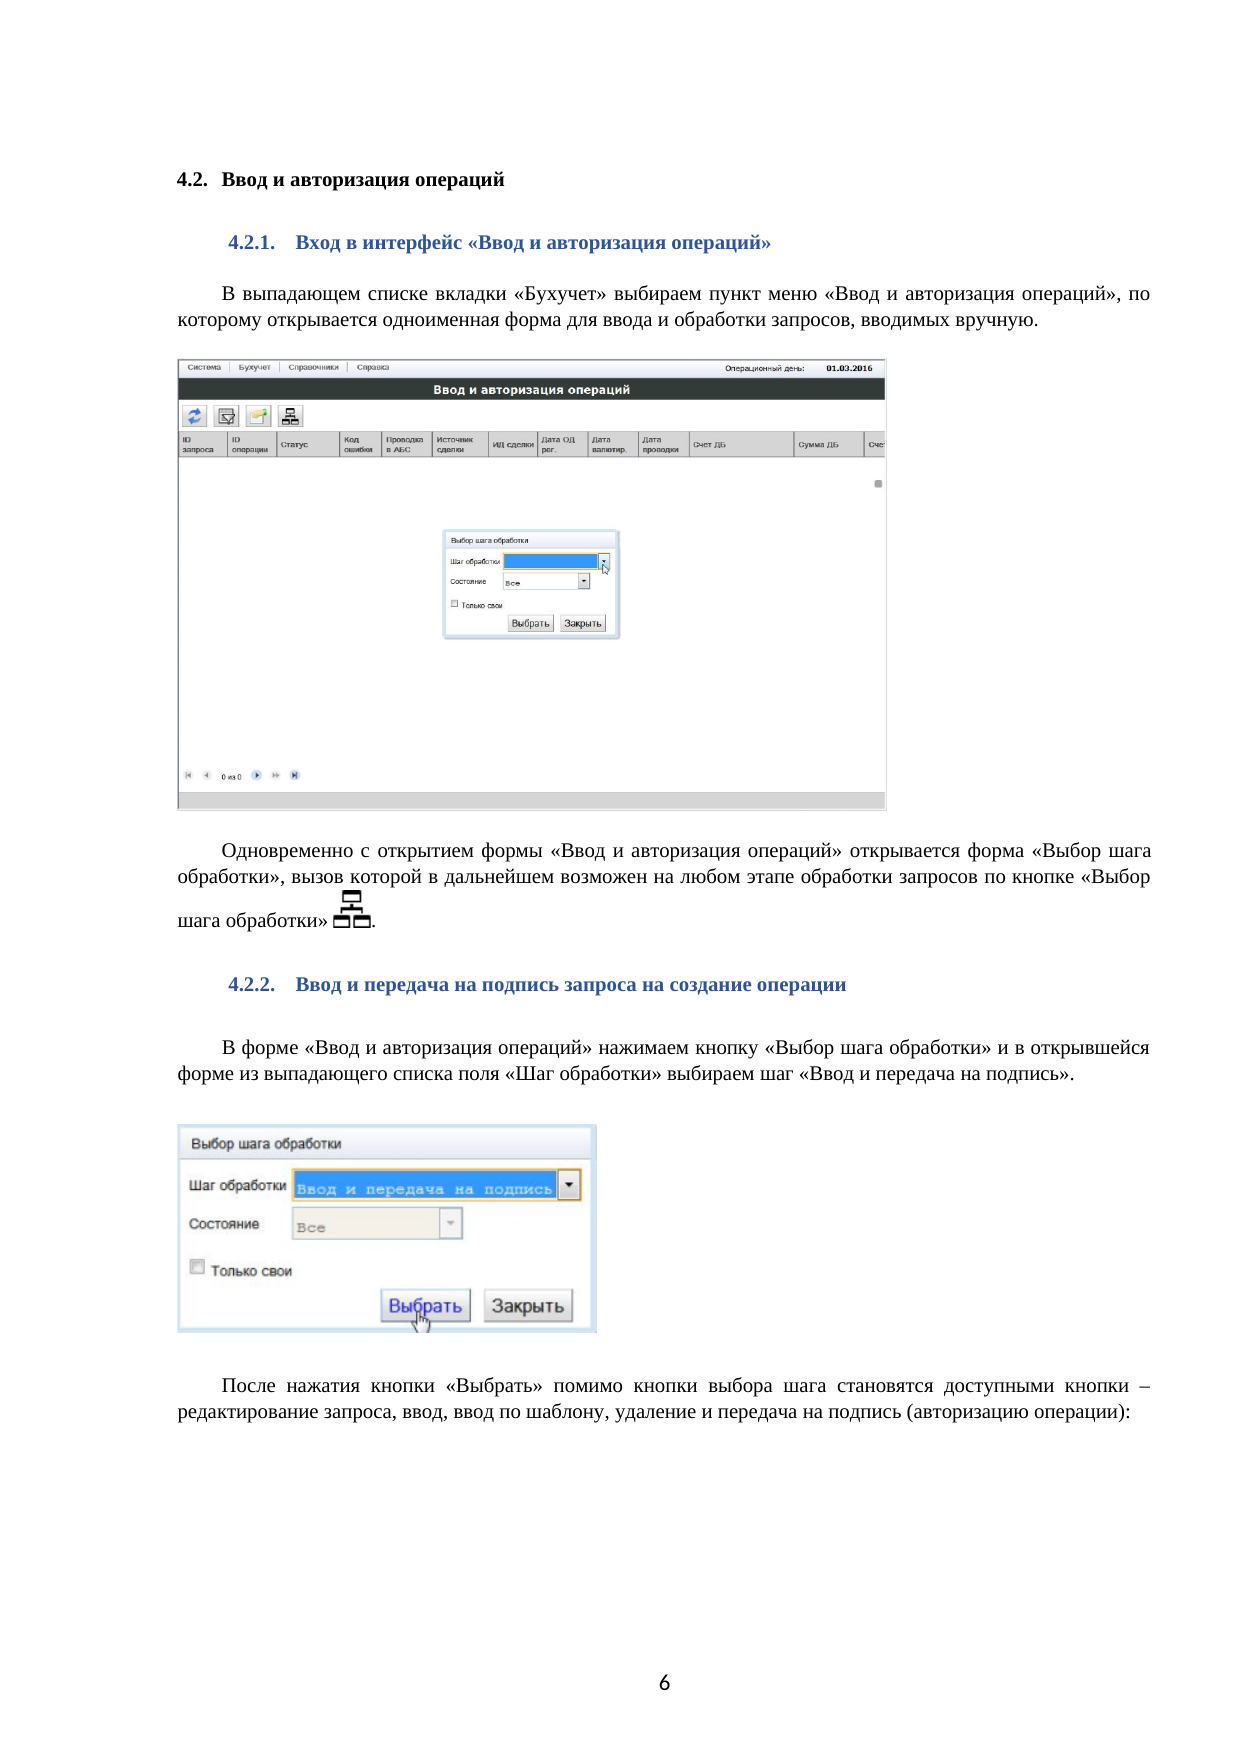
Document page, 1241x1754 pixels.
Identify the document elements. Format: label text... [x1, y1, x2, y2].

text В выпадающем списке вкладки «Бухучет» выбираем пункт меню «Ввод и авторизация операций», по которому открывается одноименная форма для ввода и обработки запросов, вводимых вручную. [177, 281, 1152, 331]
picture [177, 358, 887, 811]
picture [333, 890, 371, 928]
text В форме «Ввод и авторизация операций» нажимаем кнопку «Выбор шага обработки» и в открывшейся форме из выпадающего списка поля «Шаг обработки» выбираем шаг «Ввод и передача на подпись». [177, 1035, 1152, 1085]
subtitle Вход в интерфейс «Ввод и авторизация операций» [228, 230, 1152, 254]
picture [177, 1124, 597, 1333]
subtitle Ввод и авторизация операций [177, 167, 1152, 191]
list После нажатия кнопки «Выбрать» помимо кнопки выбора шага становятся доступными кнопки – редактирование запроса, ввод, ввод по шаблону, удаление и передача на подпись (авторизацию операции): [177, 1373, 1152, 1423]
list Одновременно с открытием формы «Ввод и авторизация операций» открывается форма «Выбор шага обработки», вызов которой в дальнейшем возможен на любом этапе обработки запросов по кнопке «Выбор шага обработки» . [177, 838, 1152, 932]
subtitle Ввод и передача на подпись запроса на создание операции [228, 972, 1152, 996]
